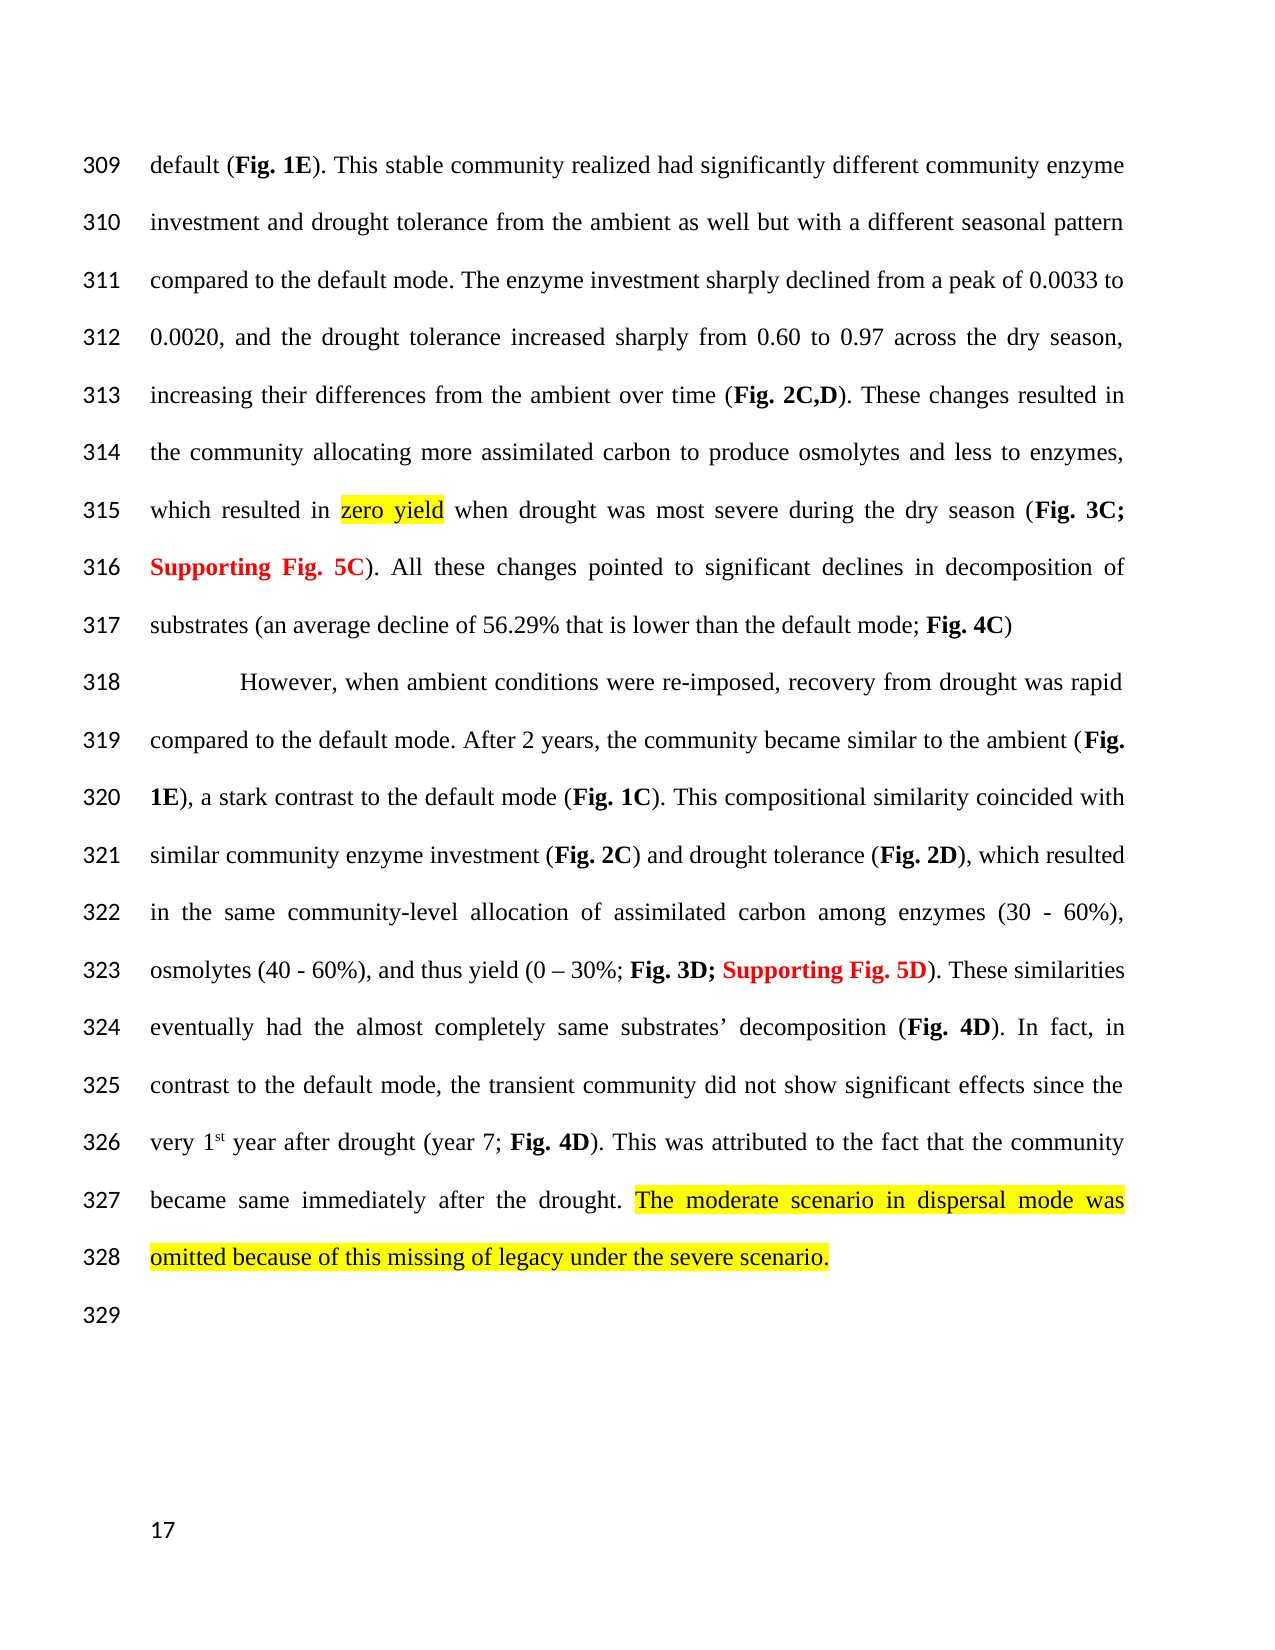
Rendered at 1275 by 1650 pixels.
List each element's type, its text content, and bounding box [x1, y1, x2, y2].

text However, when ambient conditions were re-imposed, recovery from drought was rapid compared to the default mode. After 2 years, the community became similar to the ambient (Fig. 1E), a stark contrast to the default mode (Fig. 1C). This compositional similarity coincided with similar community enzyme investment (Fig. 2C) and drought tolerance (Fig. 2D), which resulted in the same community-level allocation of assimilated carbon among enzymes (30 - 60%), osmolytes (40 - 60%), and thus yield (0 – 30%; Fig. 3D; Supporting Fig. 5D). These similarities eventually had the almost completely same substrates’ decomposition (Fig. 4D). In fact, in contrast to the default mode, the transient community did not show significant effects since the very 1st year after drought (year 7; Fig. 4D). This was attributed to the fact that the community became same immediately after the drought. The moderate scenario in dispersal mode was omitted because of this missing of legacy under the severe scenario. [150, 667, 1125, 1271]
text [150, 150, 1125, 639]
